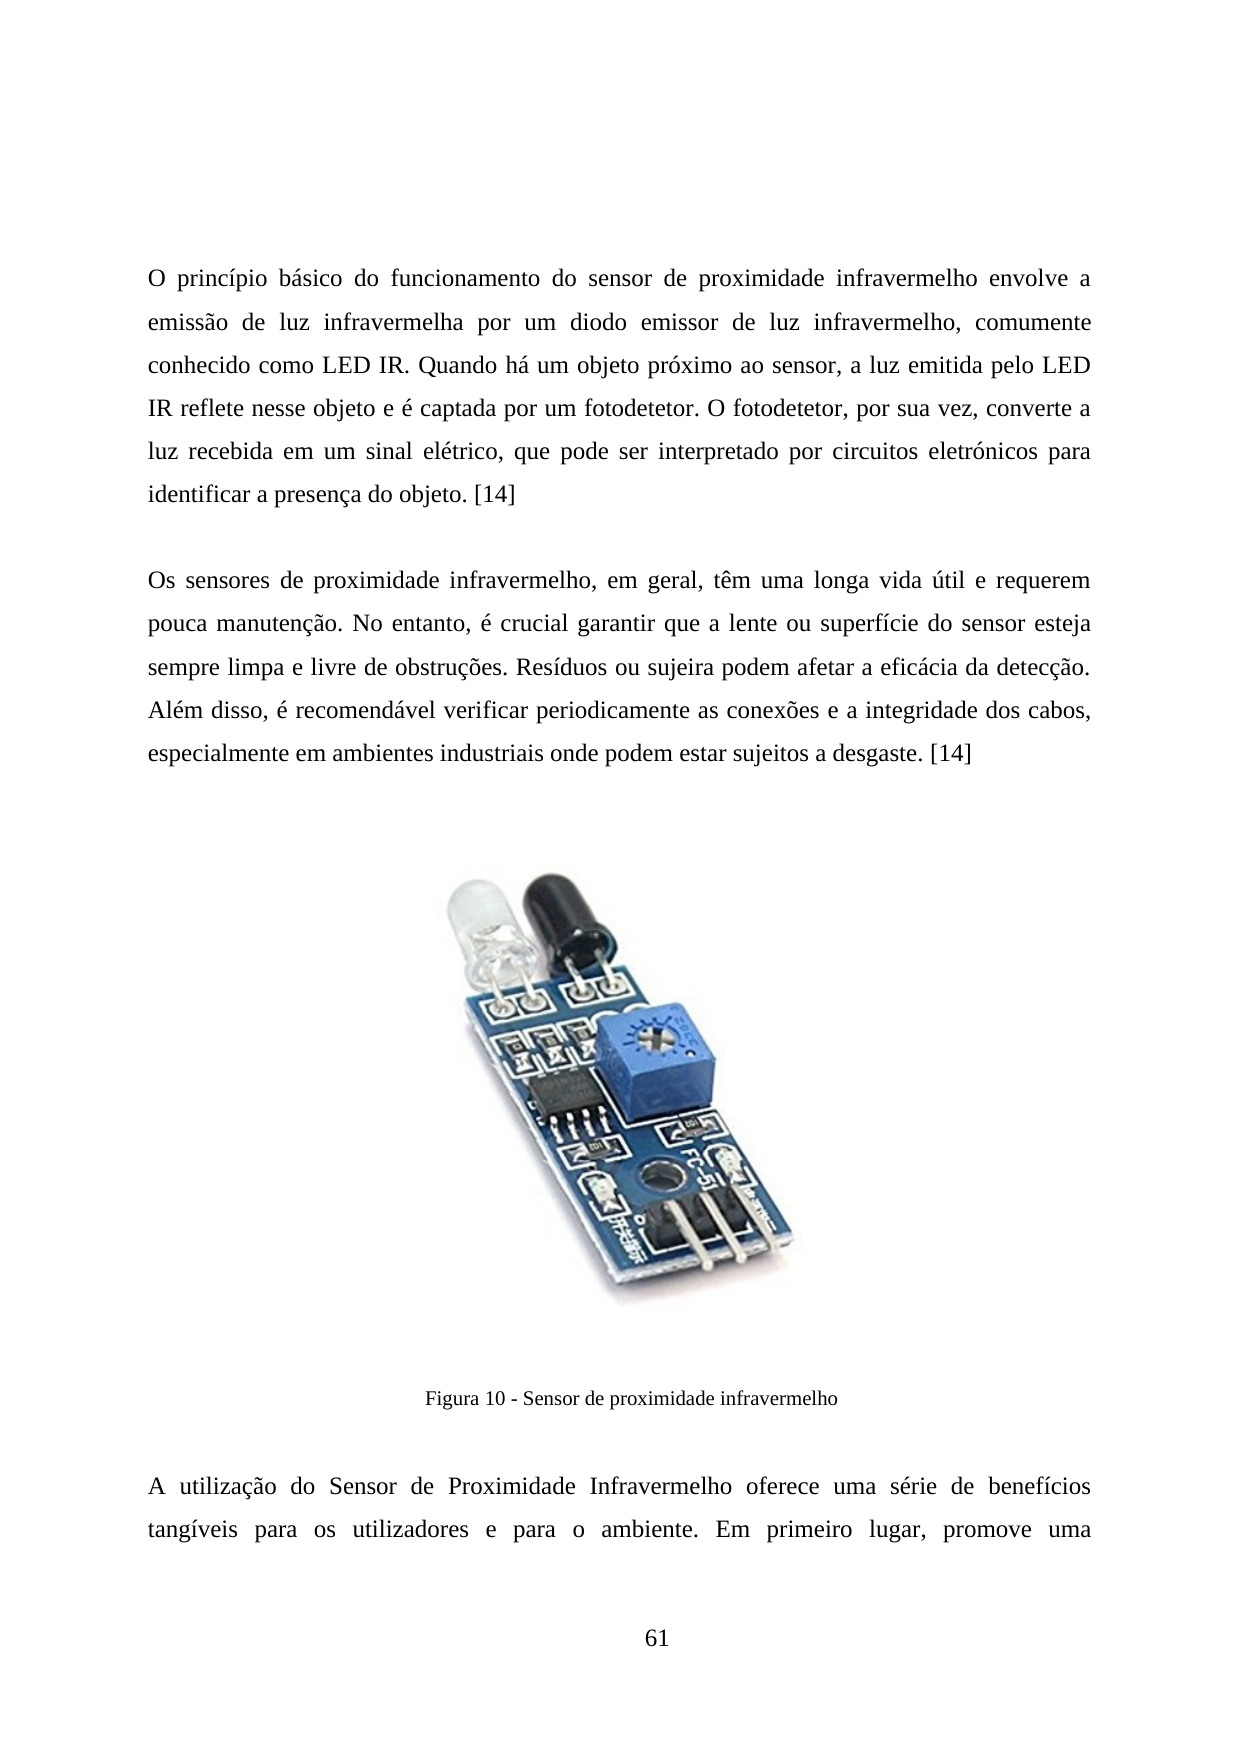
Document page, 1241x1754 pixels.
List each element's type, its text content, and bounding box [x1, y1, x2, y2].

text O princípio básico do funcionamento do sensor de proximidade infravermelho envolve a emissão de luz infravermelha por um diodo emissor de luz infravermelho, comumente conhecido como LED IR. Quando há um objeto próximo ao sensor, a luz emitida pelo LED IR reflete nesse objeto e é captada por um fotodetetor. O fotodetetor, por sua vez, converte a luz recebida em um sinal elétrico, que pode ser interpretado por circuitos eletrónicos para identificar a presença do objeto. [14] [148, 263, 1092, 508]
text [148, 1471, 1092, 1543]
picture [406, 848, 834, 1321]
text Os sensores de proximidade infravermelho, em geral, têm uma longa vida útil e requerem pouca manutenção. No entanto, é crucial garantir que a lente ou superfície do sensor esteja sempre limpa e livre de obstruções. Resíduos ou sujeira podem afetar a eficácia da detecção. Além disso, é recomendável verificar periodicamente as conexões e a integridade dos cabos, especialmente em ambientes industriais onde podem estar sujeitos a desgaste. [14] [148, 565, 1092, 767]
